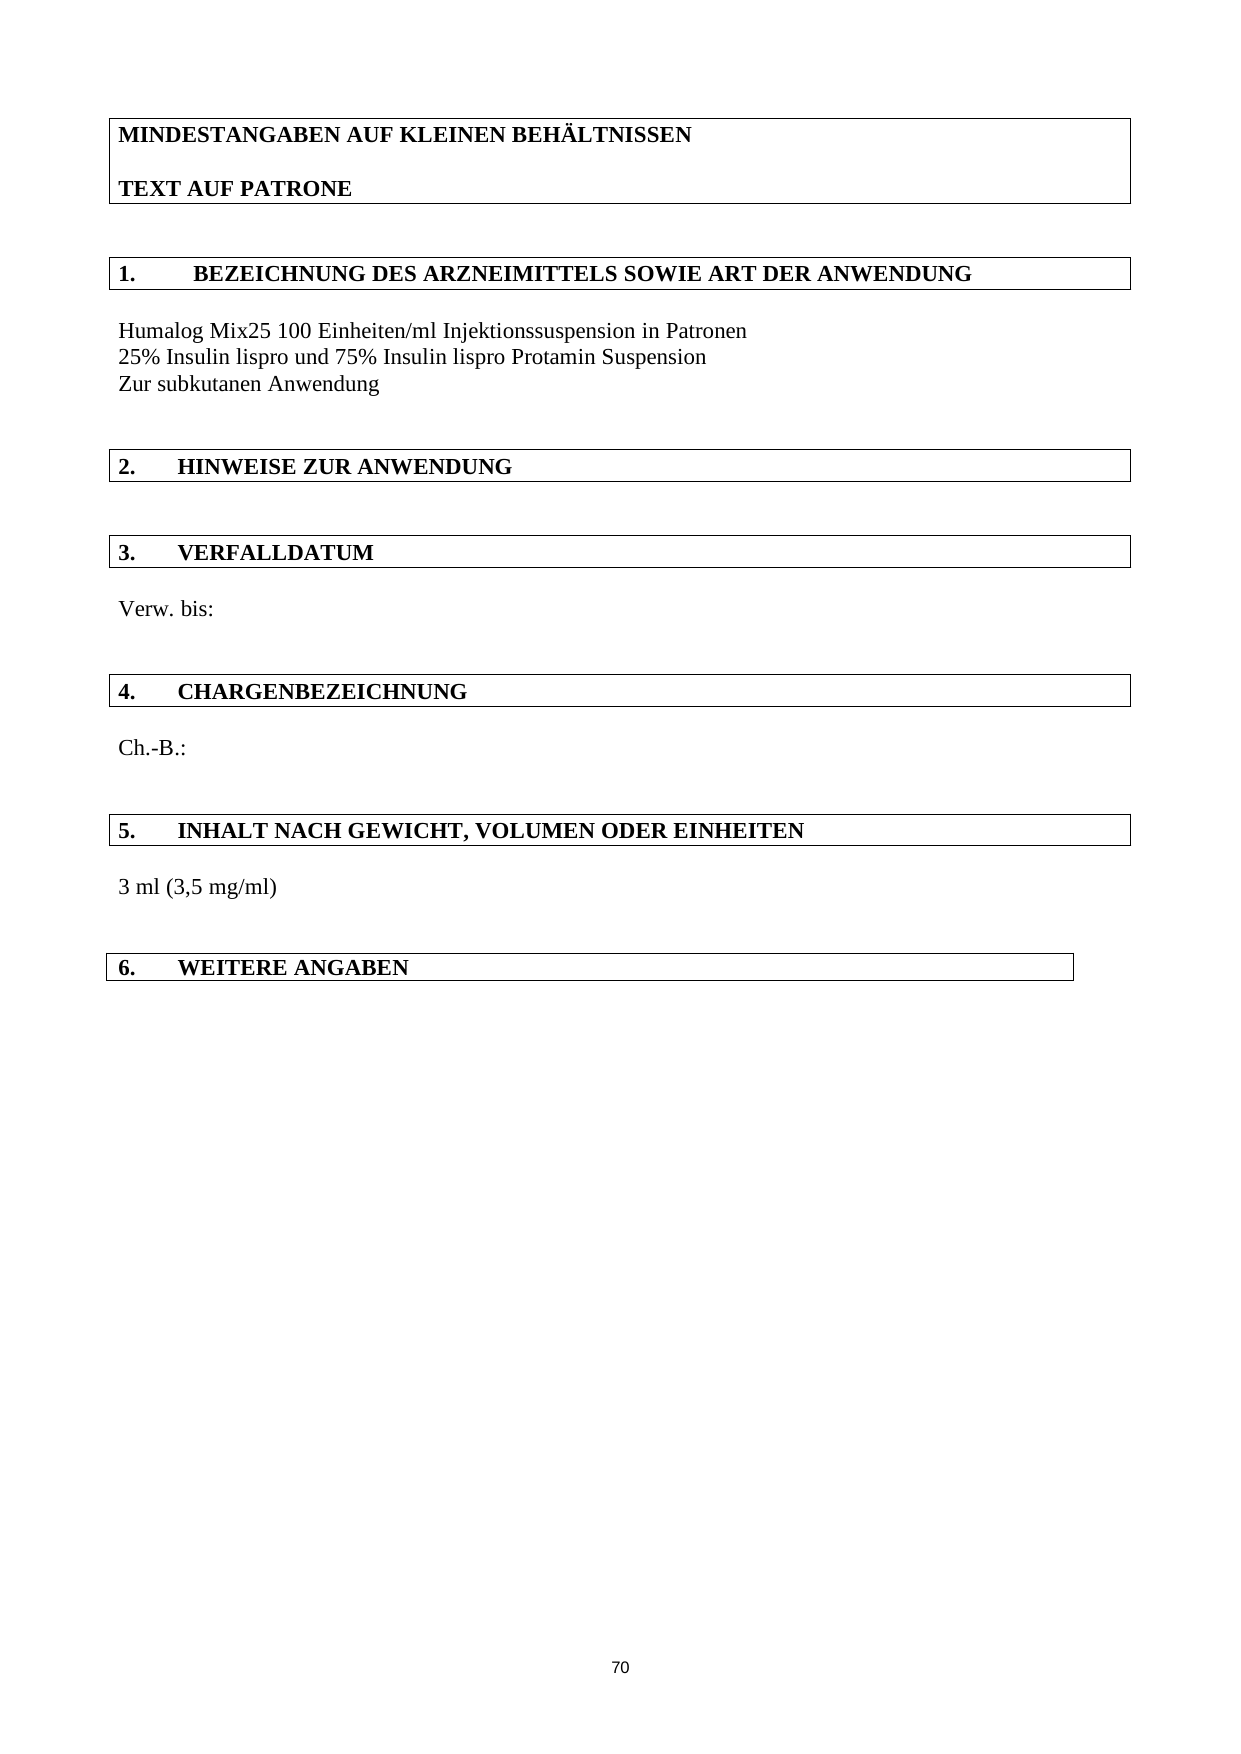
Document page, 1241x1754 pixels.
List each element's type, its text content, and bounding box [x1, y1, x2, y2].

text 1. BEZEICHNUNG DES ARZNEIMITTELS SOWIE ART DER ANWENDUNG [110, 258, 1130, 289]
text Zur subkutanen Anwendung [118, 370, 1122, 396]
text 2. HINWEISE ZUR ANWENDUNG [110, 450, 1130, 481]
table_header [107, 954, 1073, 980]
text Verw. bis: [118, 595, 1122, 621]
text 3. VERFALLDATUM [110, 536, 1130, 567]
text 4. CHARGENBEZEICHNUNG [110, 675, 1130, 706]
text MINDESTANGABEN AUF KLEINEN BEHÄLTNISSEN [110, 119, 1130, 148]
text Ch.-B.: [118, 734, 1122, 760]
text 3 ml (3,5 mg/ml) [118, 873, 1122, 899]
text TEXT AUF PATRONE [110, 171, 1130, 203]
text 5. INHALT NACH GEWICHT, VOLUMEN ODER EINHEITEN [110, 815, 1130, 845]
text Humalog Mix25 100 Einheiten/ml Injektionssuspension in Patronen [118, 317, 1122, 343]
text 25% Insulin lispro und 75% Insulin lispro Protamin Suspension [118, 343, 1122, 370]
